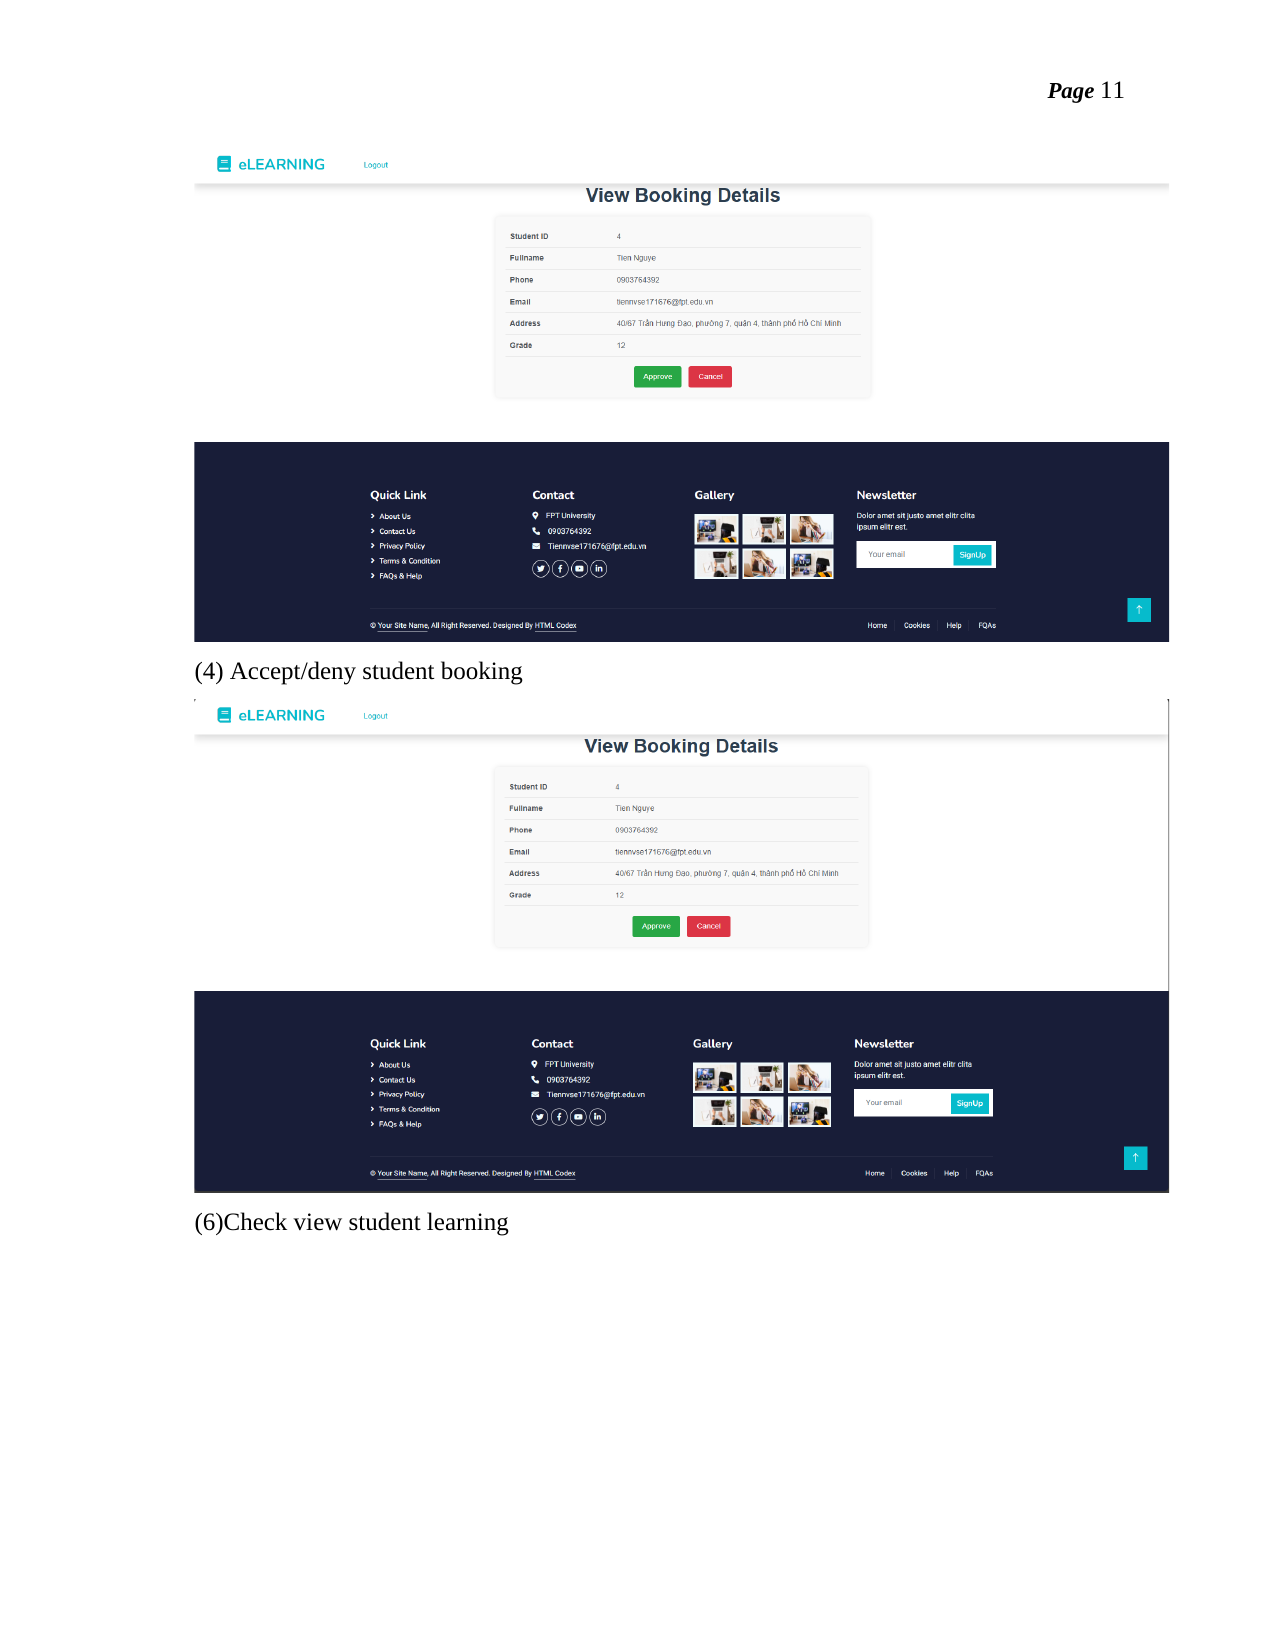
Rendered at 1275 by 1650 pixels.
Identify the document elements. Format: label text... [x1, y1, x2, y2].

picture [194, 699, 1170, 1193]
text (6)Check view student learning [194, 1207, 1125, 1236]
picture [194, 150, 1170, 642]
text (4) Accept/deny student booking [194, 656, 1125, 685]
